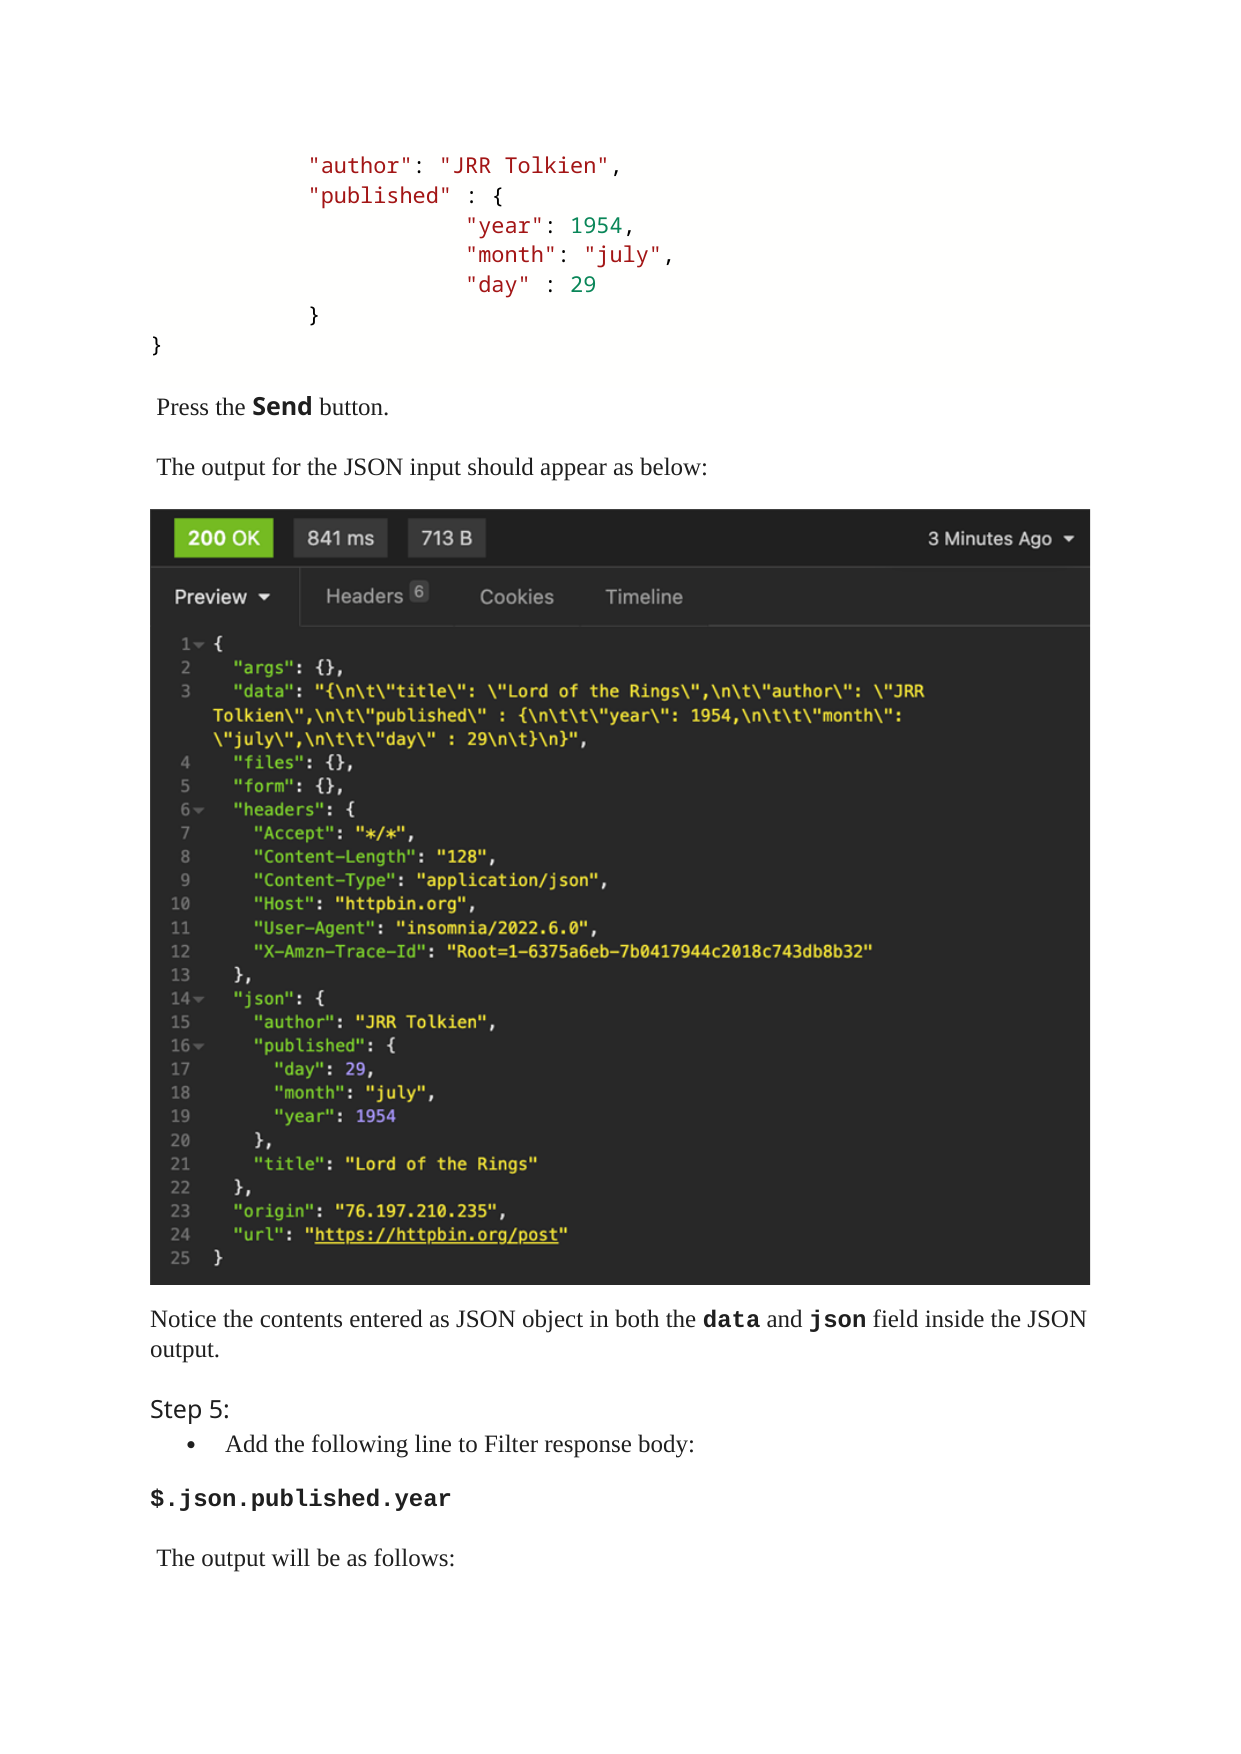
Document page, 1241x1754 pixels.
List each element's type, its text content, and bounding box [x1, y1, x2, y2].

text $.json.published.year [150, 1487, 1090, 1514]
text } [150, 299, 1090, 329]
picture [150, 509, 1091, 1285]
text } [150, 329, 1090, 358]
text "month": "july", [150, 239, 1090, 269]
text "published" : { [150, 180, 1090, 209]
text The output will be as follows: [150, 1543, 1090, 1572]
text Notice the contents entered as JSON object in both the data and json field inside the JSON output. [150, 1304, 1090, 1363]
text Press the Send button. [150, 388, 1090, 422]
list Add the following line to Filter response body: [187, 1429, 1090, 1458]
text "year": 1954, [150, 209, 1090, 239]
subtitle Step 5: [150, 1392, 1090, 1426]
text The output for the JSON input should appear as below: [150, 452, 1090, 480]
text "author": "JRR Tolkien", [150, 150, 1090, 180]
text "day" : 29 [150, 269, 1090, 299]
